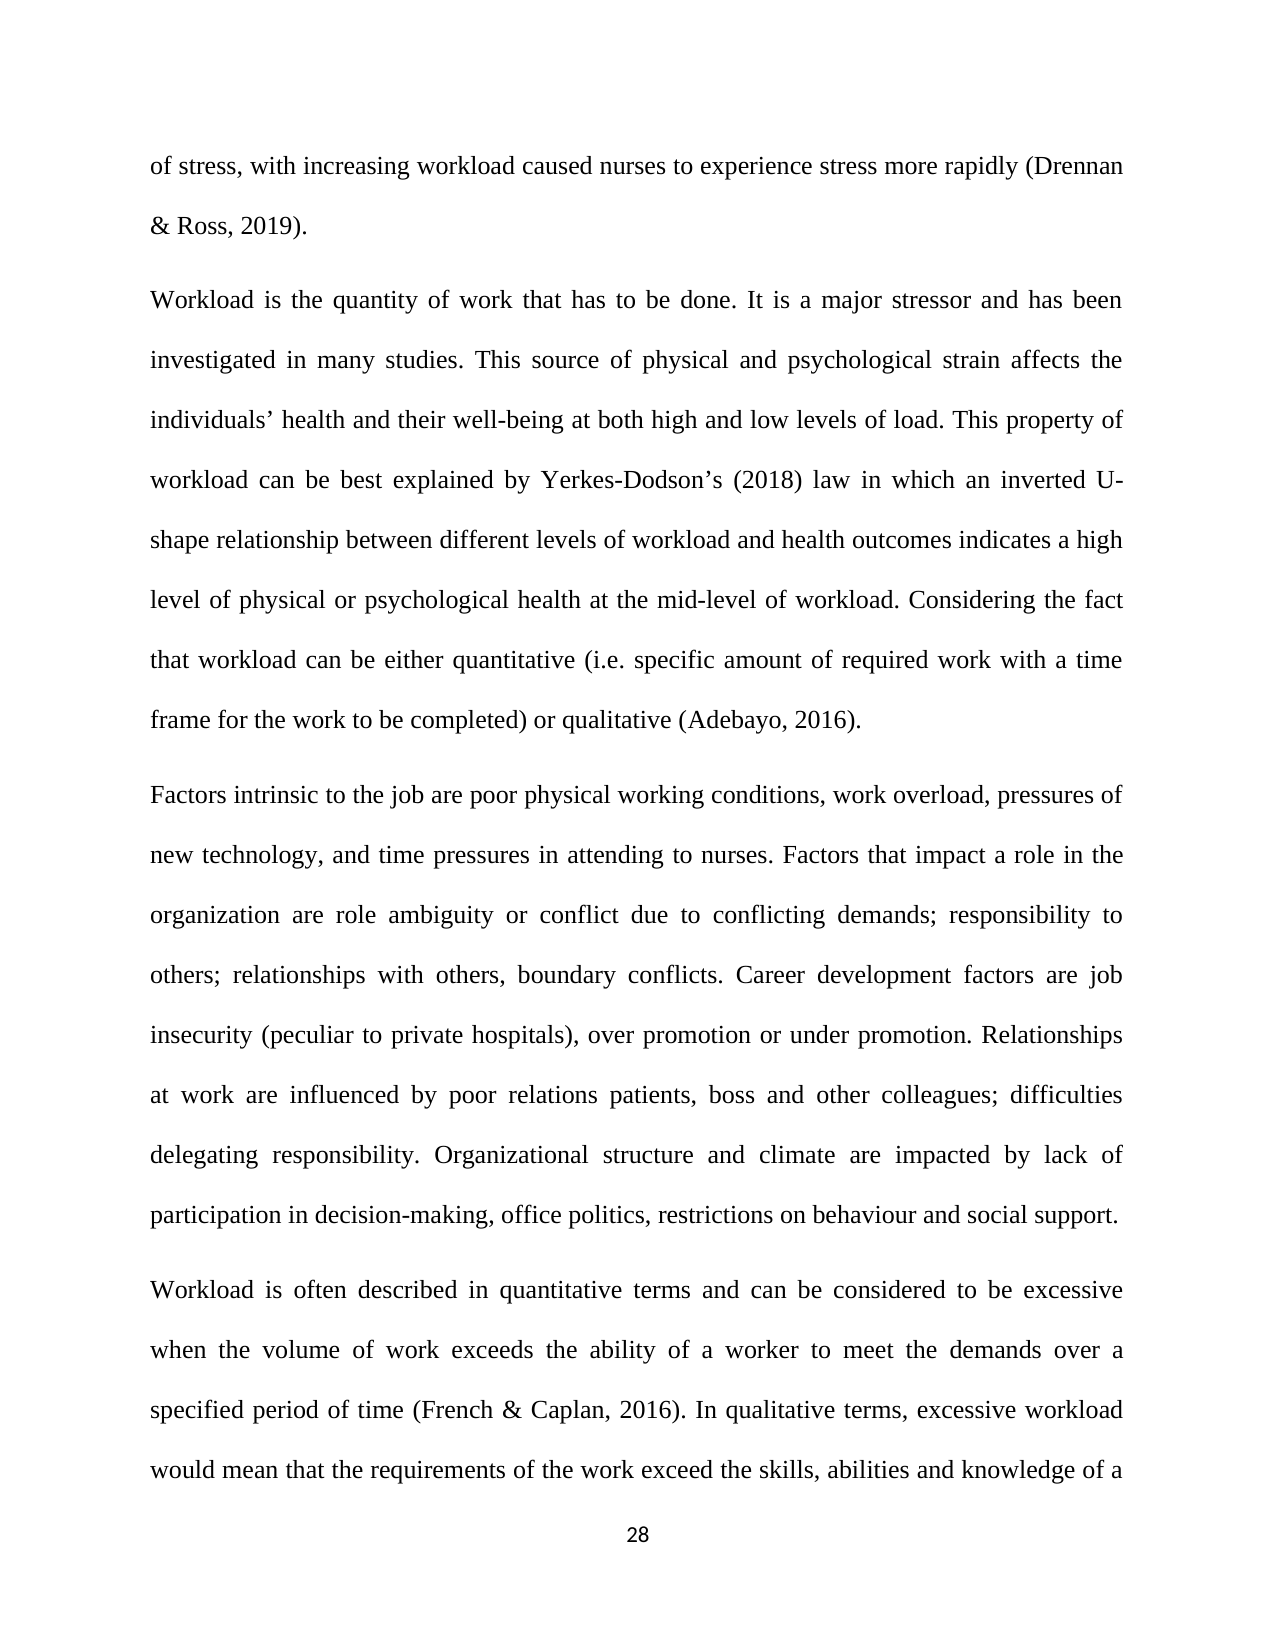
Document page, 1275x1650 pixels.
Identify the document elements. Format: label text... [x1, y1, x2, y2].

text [150, 1274, 1125, 1484]
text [150, 150, 1125, 240]
text Workload is the quantity of work that has to be done. It is a major stressor and has been investigated in many studies. This source of physical and psychological strain affects the individuals’ health and their well-being at both high and low levels of load. This property of workload can be best explained by Yerkes-Dodson’s (2018) law in which an inverted U-shape relationship between different levels of workload and health outcomes indicates a high level of physical or psychological health at the mid-level of workload. Considering the fact that workload can be either quantitative (i.e. specific amount of required work with a time frame for the work to be completed) or qualitative (Adebayo, 2016). [150, 284, 1125, 734]
text Factors intrinsic to the job are poor physical working conditions, work overload, pressures of new technology, and time pressures in attending to nurses. Factors that impact a role in the organization are role ambiguity or conflict due to conflicting demands; responsibility to others; relationships with others, boundary conflicts. Career development factors are job insecurity (peculiar to private hospitals), over promotion or under promotion. Relationships at work are influenced by poor relations patients, boss and other colleagues; difficulties delegating responsibility. Organizational structure and climate are impacted by lack of participation in decision-making, office politics, restrictions on behaviour and social support. [150, 779, 1125, 1229]
